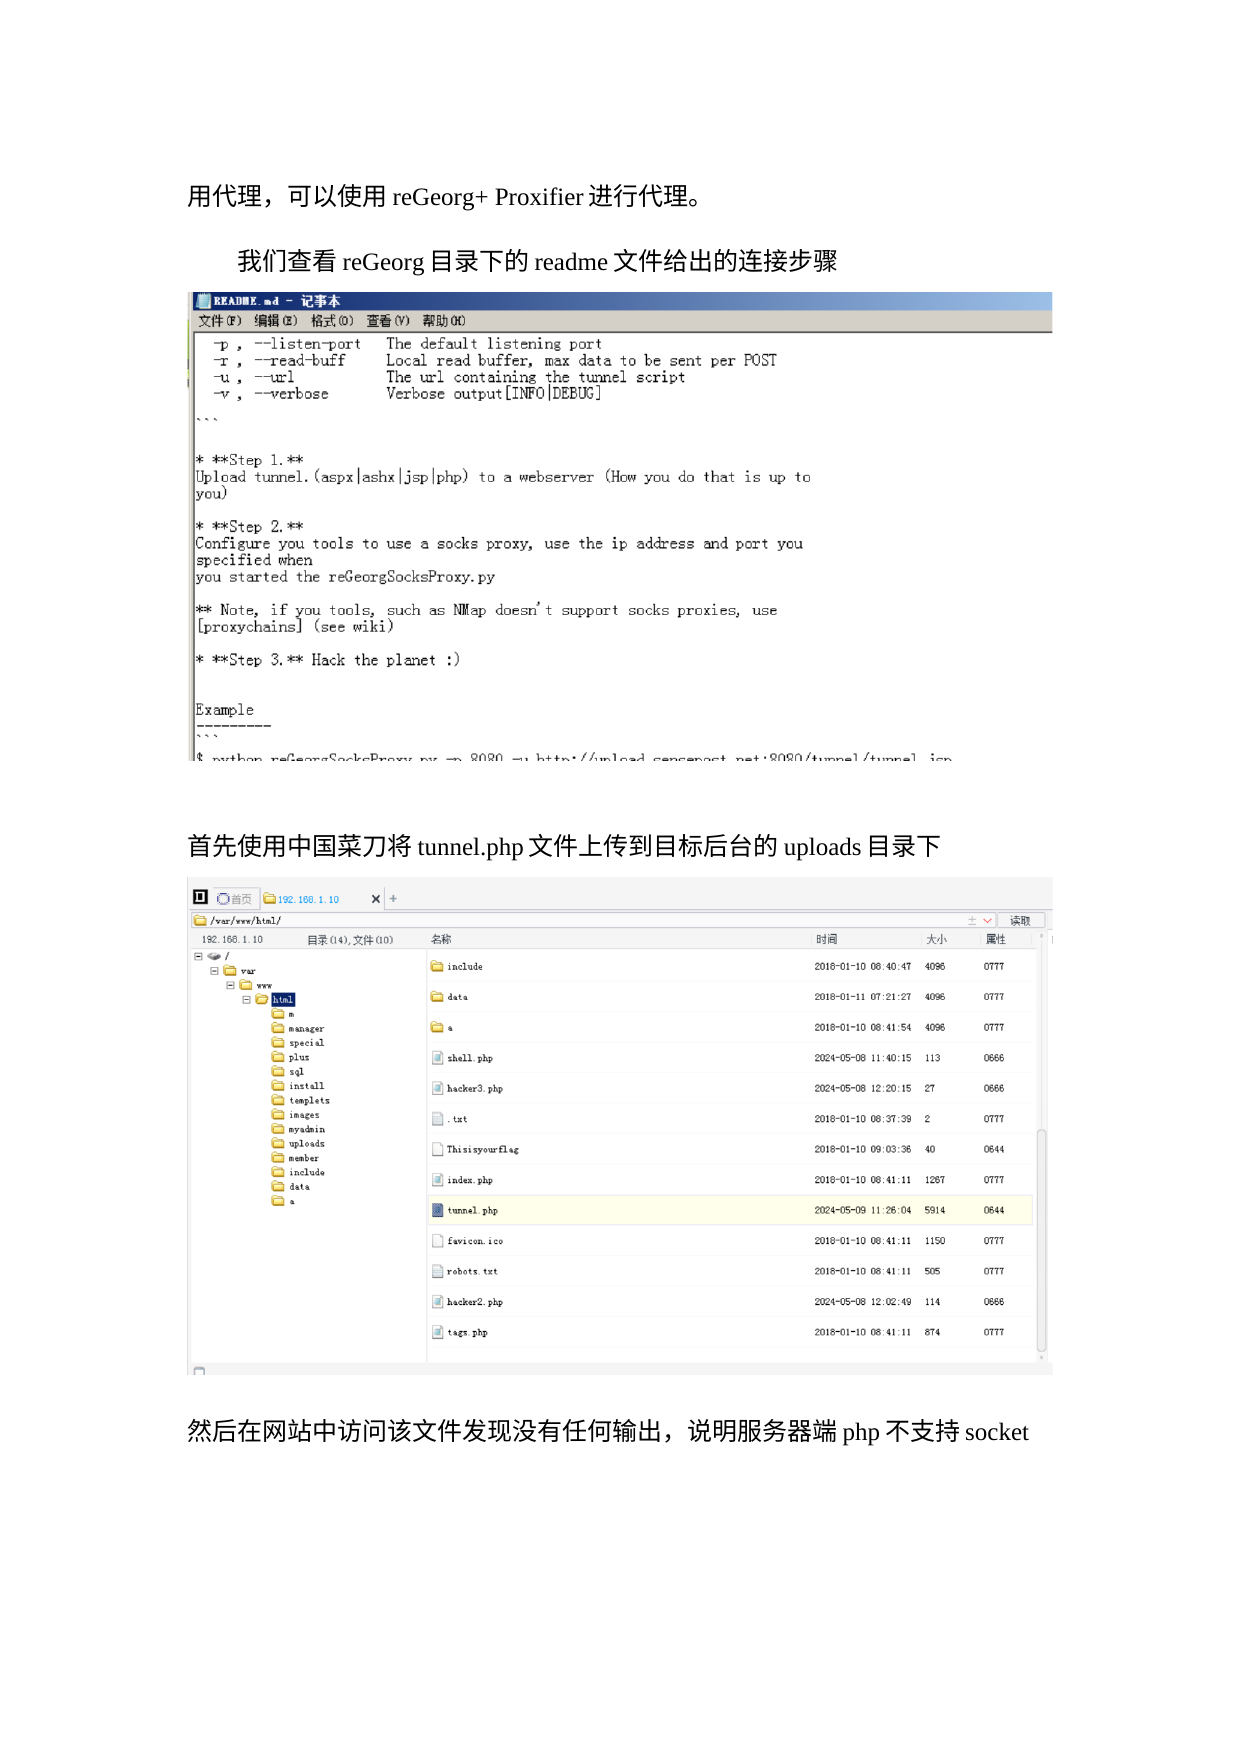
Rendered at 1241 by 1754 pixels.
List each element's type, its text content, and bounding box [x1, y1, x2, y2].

text 我们查看reGeorg目录下的readme文件给出的连接步骤 [187, 227, 1053, 292]
picture [187, 877, 1053, 1375]
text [187, 162, 1053, 227]
text 然后在网站中访问该文件发现没有任何输出，说明服务器端php不支持socket [187, 1397, 1053, 1462]
picture [187, 292, 1053, 761]
text 首先使用中国菜刀将tunnel.php文件上传到目标后台的uploads目录下 [187, 812, 1053, 877]
